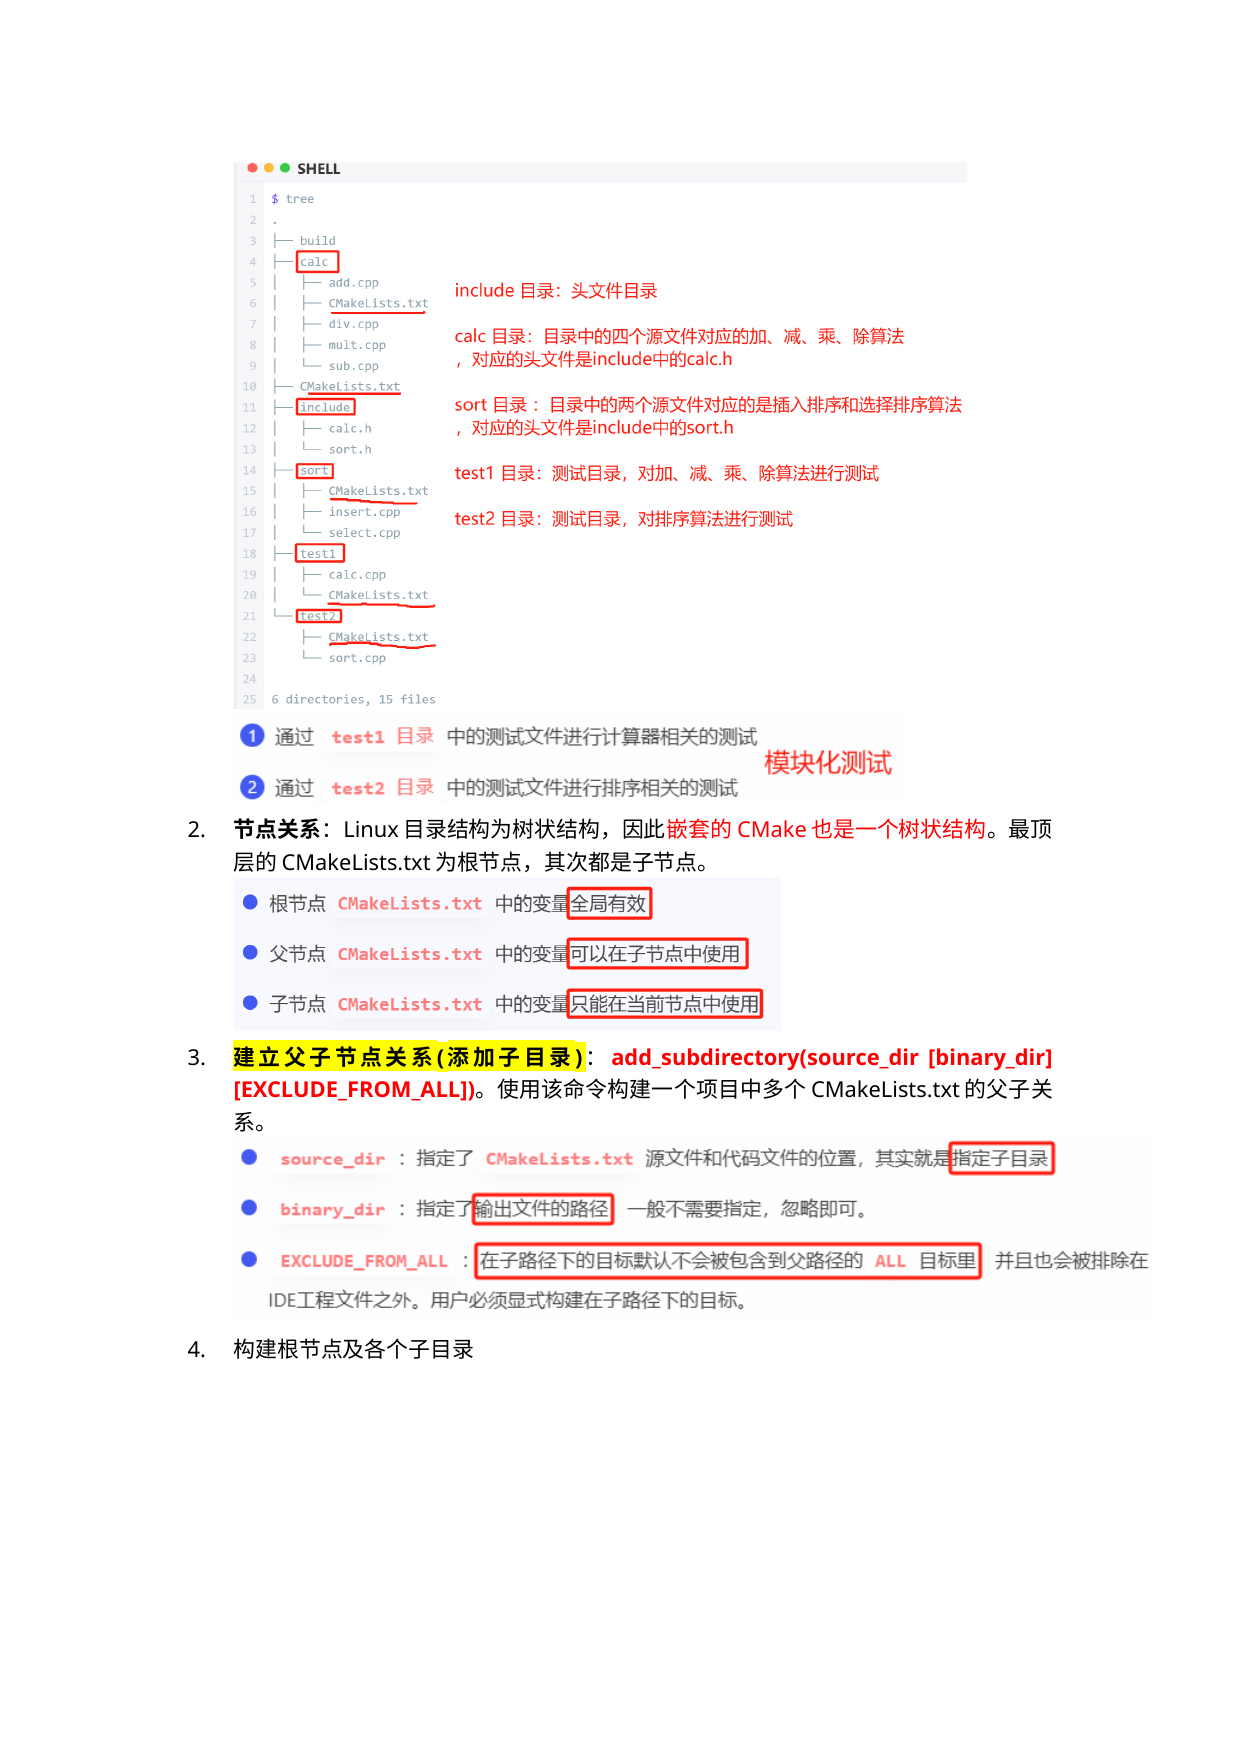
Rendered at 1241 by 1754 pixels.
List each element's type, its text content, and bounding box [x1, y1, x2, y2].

list 建立父子节点关系(添加子目录)：add_subdirectory(source_dir [binary_dir] [EXCLUDE_FROM_ALL])。使用该命令构建一个项目中多个CMakeLists.txt的父子关系。 [187, 1039, 1053, 1137]
picture [233, 877, 782, 1031]
list 节点关系：Linux目录结构为树状结构，因此嵌套的CMake也是一个树状结构。最顶层的CMakeLists.txt为根节点，其次都是子节点。 [187, 812, 1053, 877]
picture [233, 714, 909, 803]
picture [233, 1137, 1154, 1320]
list 构建根节点及各个子目录 [187, 1332, 1053, 1364]
picture [233, 162, 968, 709]
